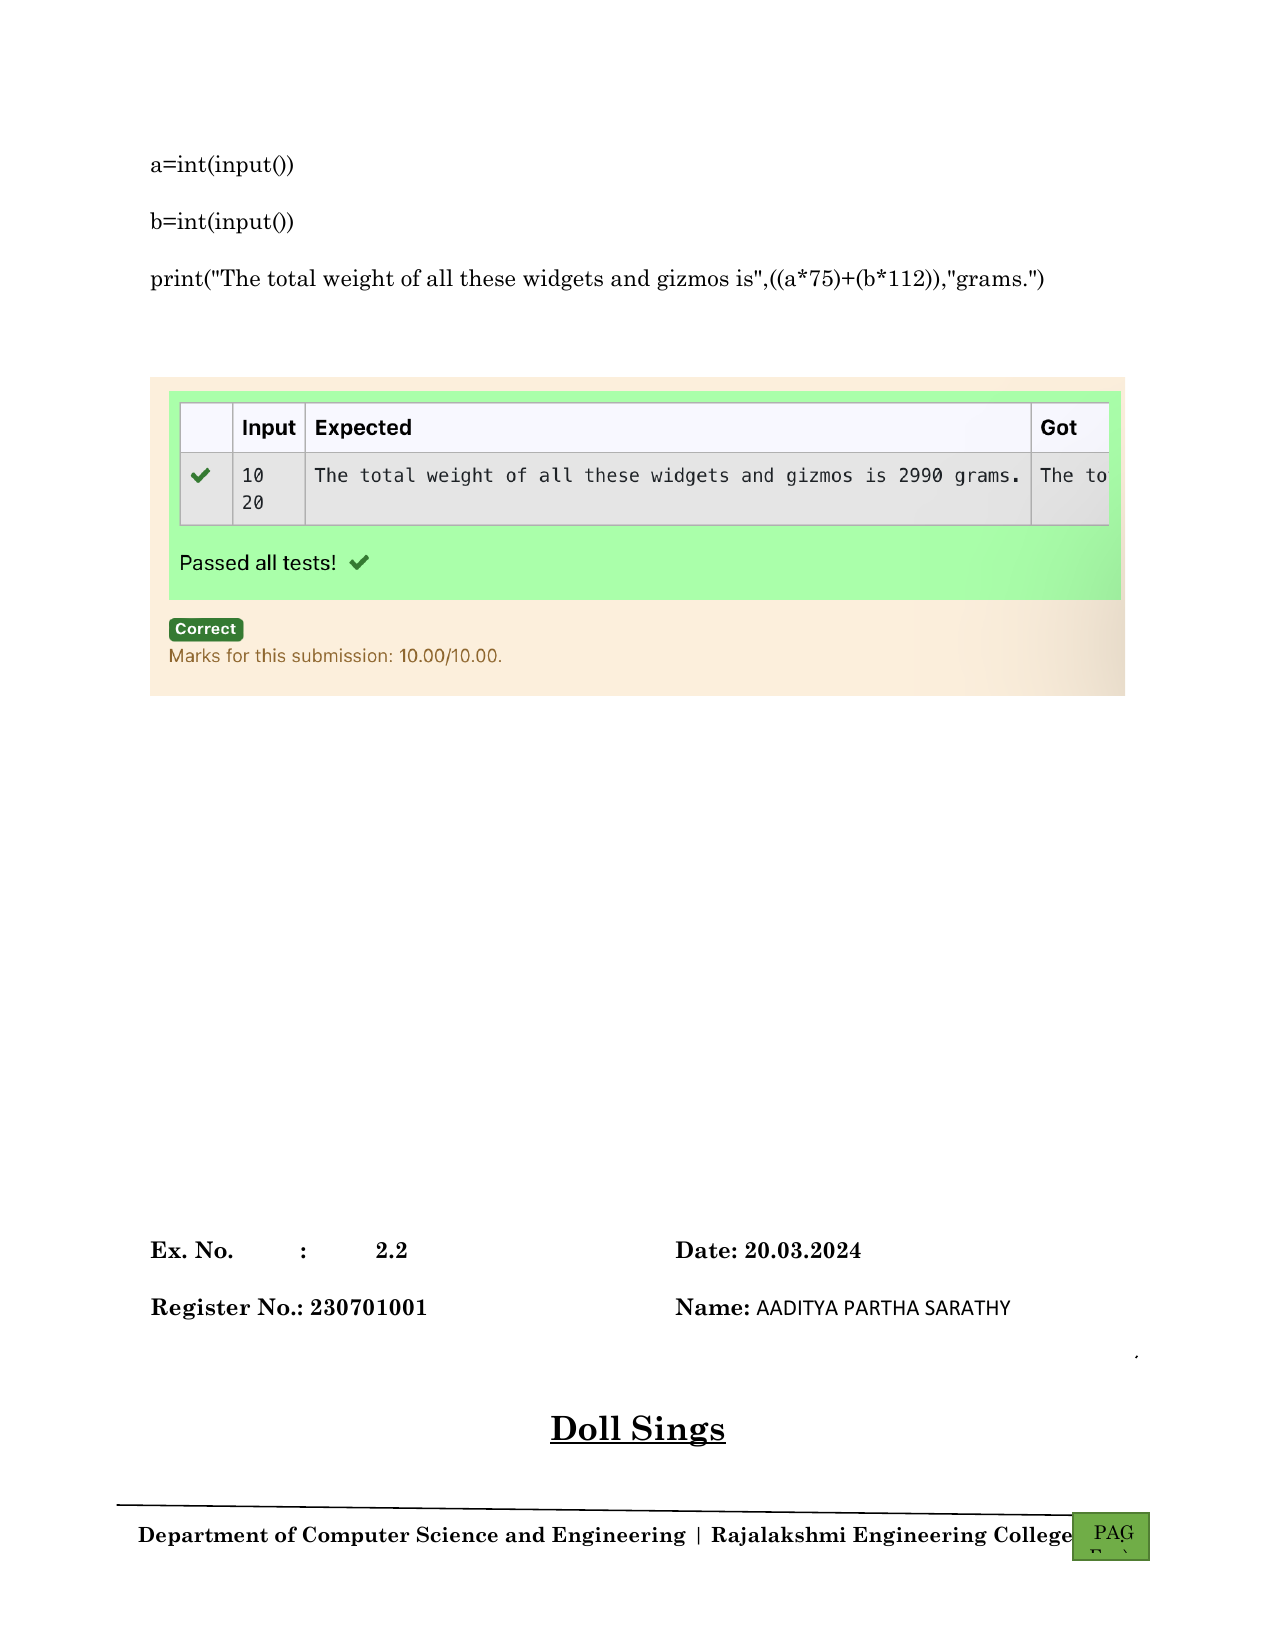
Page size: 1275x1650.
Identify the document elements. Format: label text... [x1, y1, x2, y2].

text Doll Sings [150, 1407, 1125, 1447]
text Register No.: 230701001 Name: AADITYA PARTHA SARATHY [150, 1293, 1125, 1321]
text b=int(input()) [150, 207, 1125, 234]
text print("The total weight of all these widgets and gizmos is",((a*75)+(b*112)),"grams.") [150, 263, 1125, 291]
text Ex. No. : 2.2 Date: 20.03.2024 [150, 1236, 1125, 1263]
picture [150, 377, 1125, 696]
text a=int(input()) [150, 150, 1125, 178]
